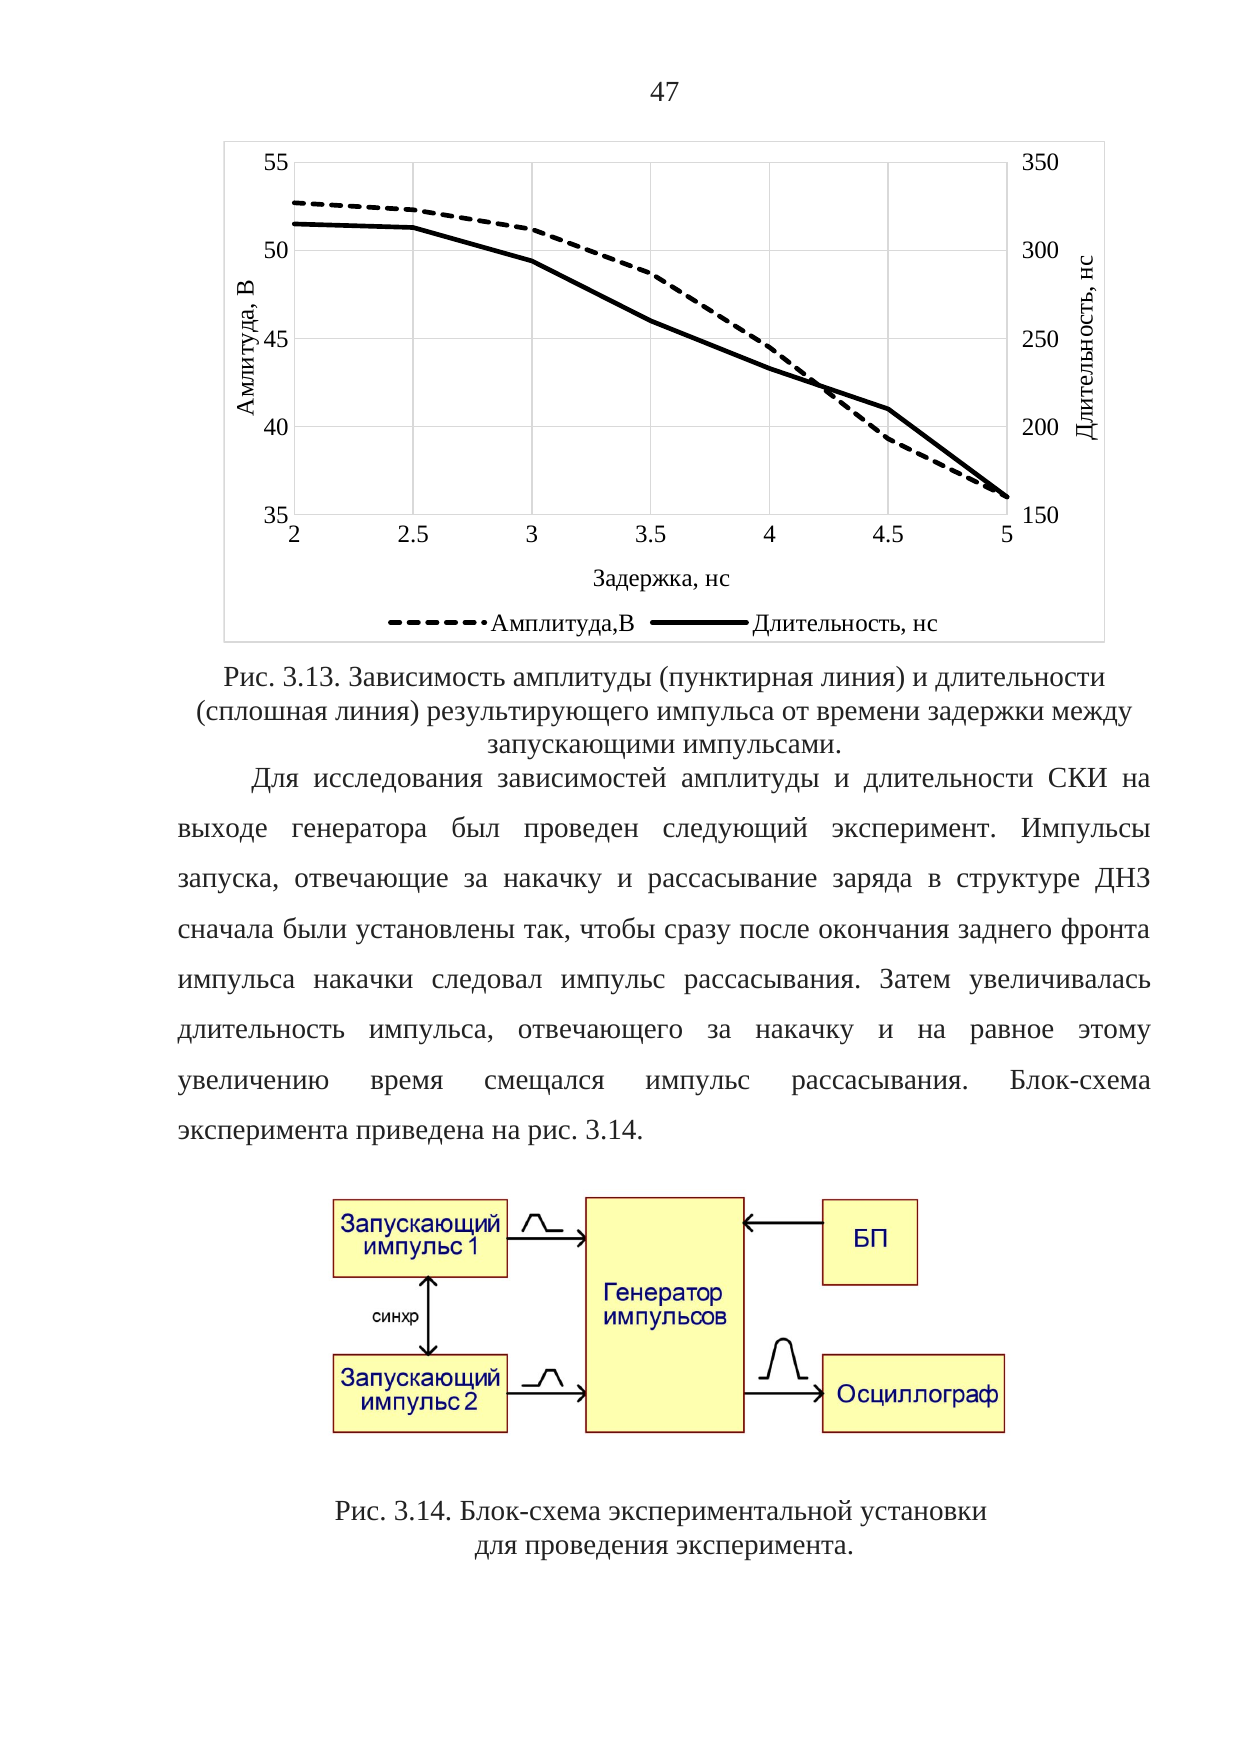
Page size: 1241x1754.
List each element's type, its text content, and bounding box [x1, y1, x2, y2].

text Рис. 3.13. Зависимость амплитуды (пунктирная линия) и длительности (сплошная линия) результирующего импульса от времени задержки между запускающими импульсами. [177, 659, 1152, 760]
text Рис. 3.14. Блок-схема экспериментальной установки для проведения эксперимента. [177, 1493, 1152, 1561]
text Для исследования зависимостей амплитуды и длительности СКИ на выходе генератора был проведен следующий эксперимент. Импульсы запуска, отвечающие за накачку и рассасывание заряда в структуре ДНЗ сначала были установлены так, чтобы сразу после окончания заднего фронта импульса накачки следовал импульс рассасывания. Затем увеличивалась длительность импульса, отвечающего за накачку и на равное этому увеличению время смещался импульс рассасывания. Блок-схема эксперимента приведена на рис. 3.14. [177, 760, 1152, 1146]
picture [301, 1162, 1028, 1469]
